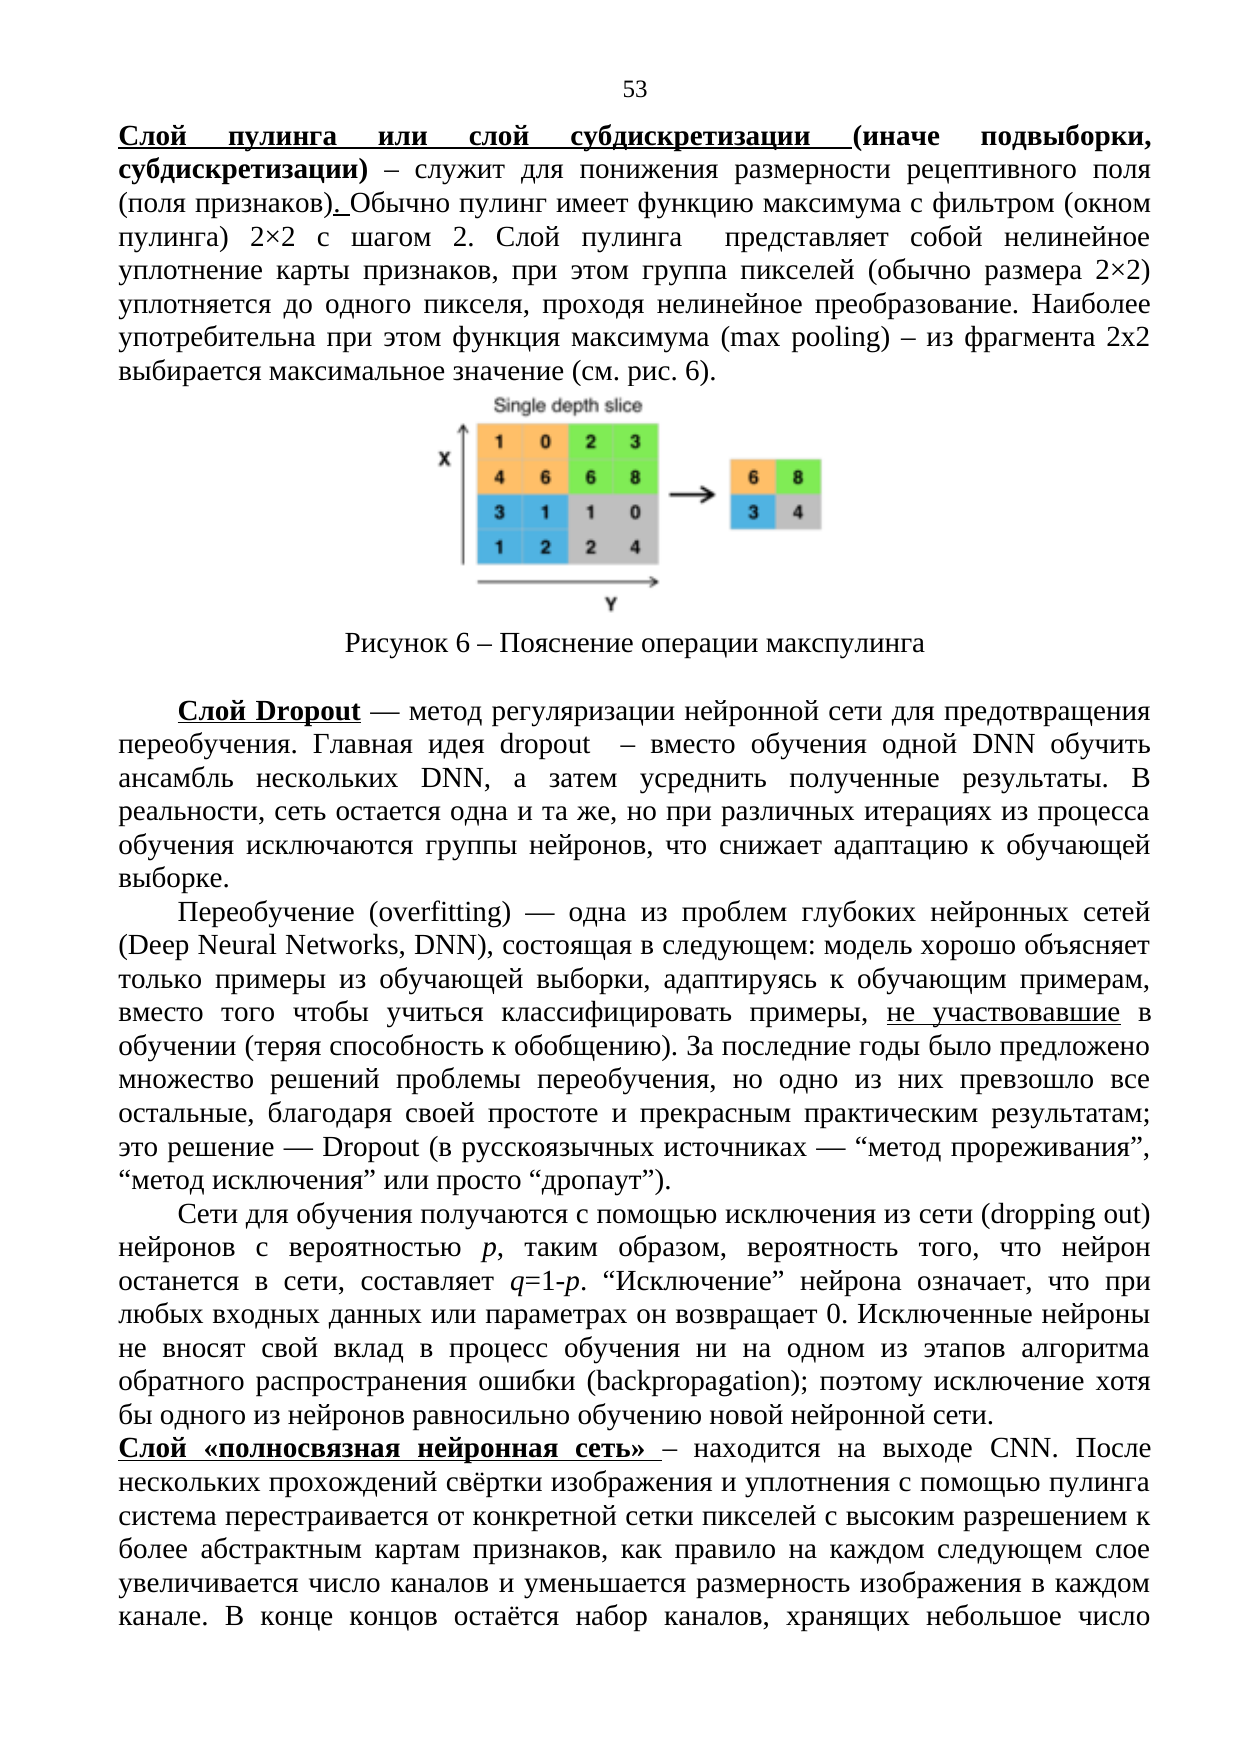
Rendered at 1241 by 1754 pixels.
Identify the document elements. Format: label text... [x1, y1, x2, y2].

picture [427, 386, 843, 626]
text Слой пулинга или слой субдискретизации (иначе подвыборки, субдискретизации) – служит для понижения размерности рецептивного поля (поля признаков). Обычно пулинг имеет функцию максимума с фильтром (окном пулинга) 2×2 с шагом 2. Слой пулинга представляет собой нелинейное уплотнение карты признаков, при этом группа пикселей (обычно размера 2×2) уплотняется до одного пикселя, проходя нелинейное преобразование. Наиболее употребительна при этом функция максимума (max pooling) – из фрагмента 2х2 выбирается максимальное значение (см. рис. 6). [118, 118, 1152, 386]
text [118, 1431, 1152, 1632]
text Рисунок 6 – Пояснение операции макспулинга [118, 626, 1152, 659]
text Слой Dropout — метод регуляризации нейронной сети для предотвращения переобучения. Главная идея dropout – вместо обучения одной DNN обучить ансамбль нескольких DNN, а затем усреднить полученные результаты. В реальности, сеть остается одна и та же, но при различных итерациях из процесса обучения исключаются группы нейронов, что снижает адаптацию к обучающей выборке. [118, 693, 1152, 894]
text Сети для обучения получаются с помощью исключения из сети (dropping out) нейронов с вероятностью p, таким образом, вероятность того, что нейрон останется в сети, составляет q=1-p. “Исключение” нейрона означает, что при любых входных данных или параметрах он возвращает 0. Исключенные нейроны не вносят свой вклад в процесс обучения ни на одном из этапов алгоритма обратного распространения ошибки (backpropagation); поэтому исключение хотя бы одного из нейронов равносильно обучению новой нейронной сети. [118, 1196, 1152, 1431]
text Переобучение (overfitting) — одна из проблем глубоких нейронных сетей (Deep Neural Networks, DNN), состоящая в следующем: модель хорошо объясняет только примеры из обучающей выборки, адаптируясь к обучающим примерам, вместо того чтобы учиться классифицировать примеры, не участвовавшие в обучении (теряя способность к обобщению). За последние годы было предложено множество решений проблемы переобучения, но одно из них превзошло все остальные, благодаря своей простоте и прекрасным практическим результатам; это решение — Dropout (в русскоязычных источниках — “метод прореживания”, “метод исключения” или просто “дропаут”). [118, 894, 1152, 1196]
